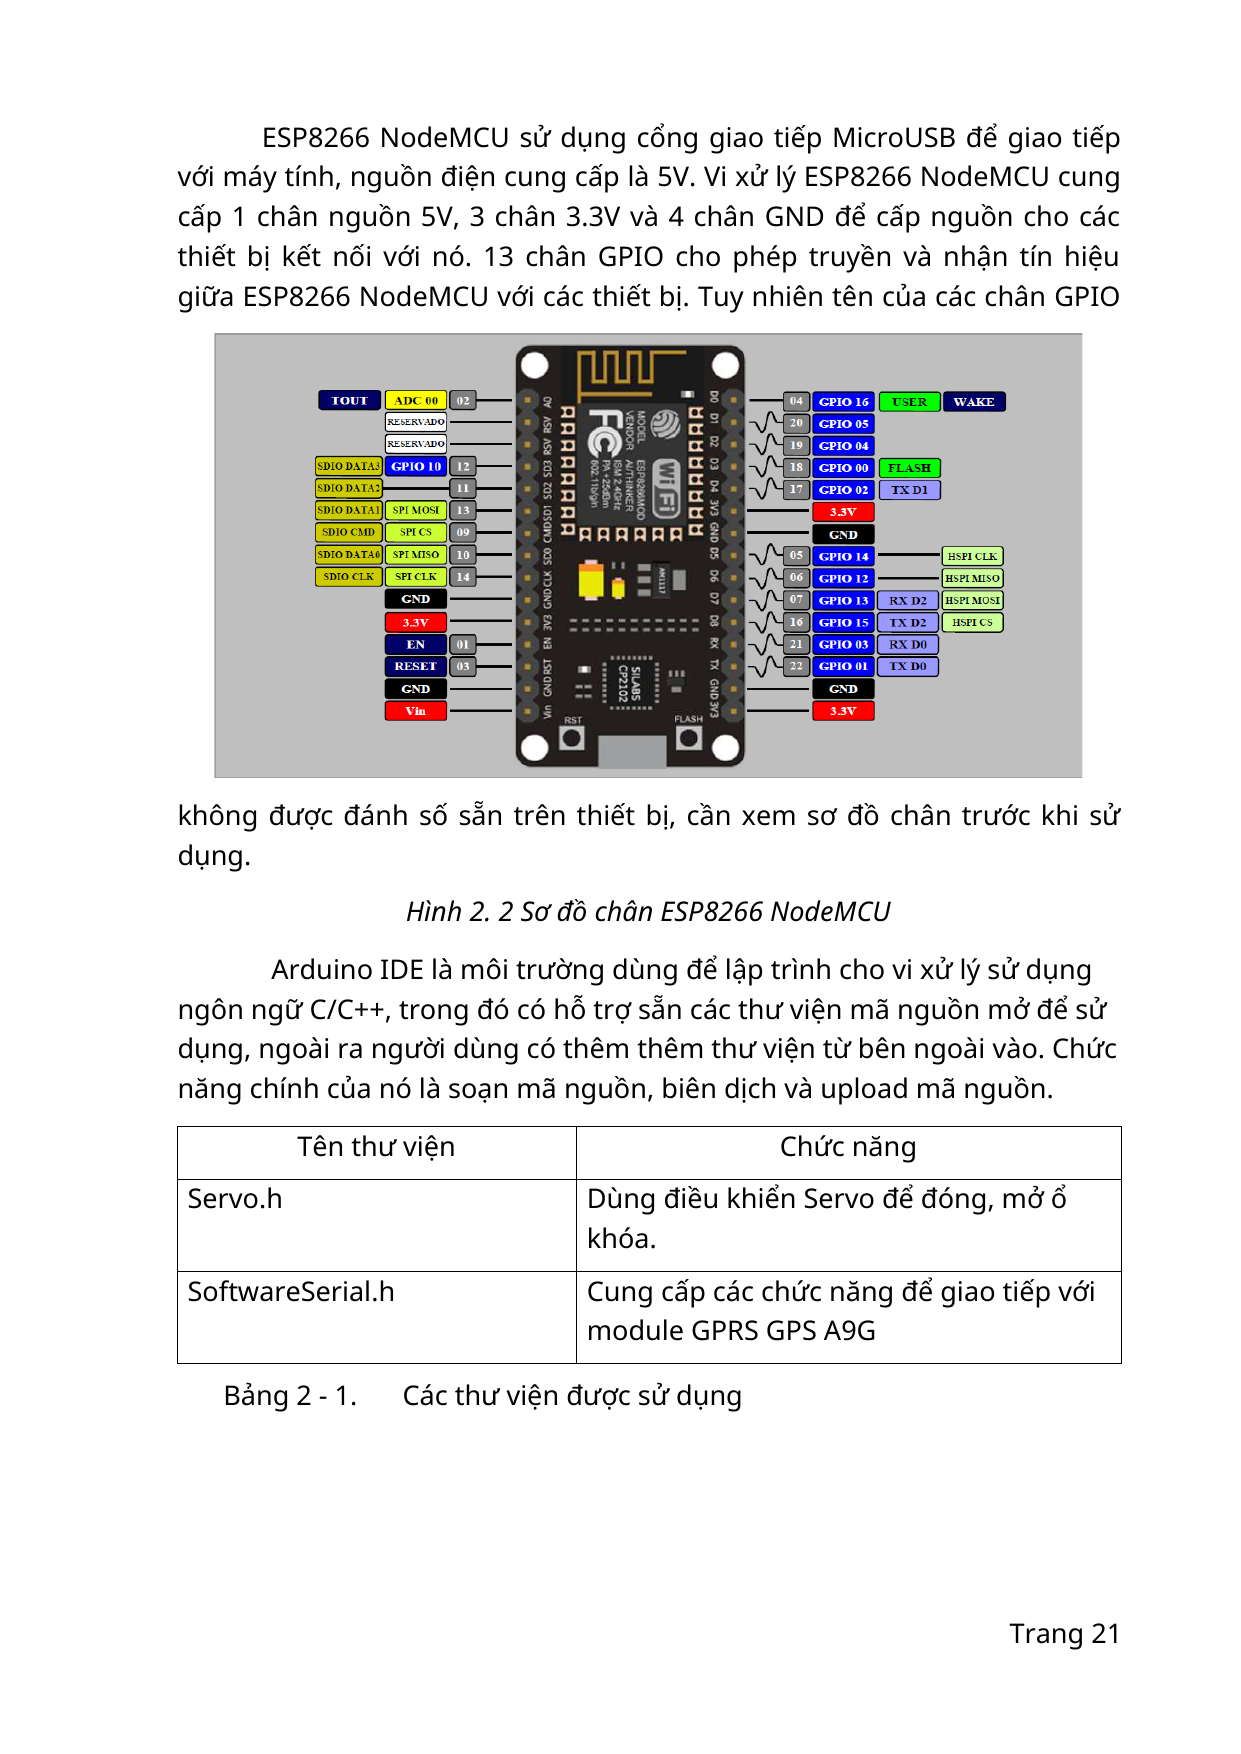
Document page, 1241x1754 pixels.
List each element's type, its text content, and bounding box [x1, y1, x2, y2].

picture [213, 333, 1083, 777]
table_cell Cung cấp các chức năng để giao tiếp với module GPRS GPS A9G [577, 1272, 1121, 1363]
text Hình 2. 2 Sơ đồ chân ESP8266 NodeMCU [177, 893, 1122, 929]
table_header Tên thư viện [178, 1127, 576, 1179]
list Các thư viện được sử dụng [223, 1377, 1122, 1414]
table_cell SoftwareSerial.h [178, 1272, 576, 1363]
table_cell Dùng điều khiển Servo để đóng, mở ổ khóa. [577, 1180, 1121, 1271]
text Arduino IDE là môi trường dùng để lập trình cho vi xử lý sử dụng ngôn ngữ C/C++, trong đó có hỗ trợ sẵn các thư viện mã nguồn mở để sử dụng, ngoài ra người dùng có thêm thêm thư viện từ bên ngoài vào. Chức năng chính của nó là soạn mã nguồn, biên dịch và upload mã nguồn. [177, 950, 1122, 1107]
table_header Chức năng [577, 1127, 1121, 1179]
table_cell Servo.h [178, 1180, 576, 1271]
